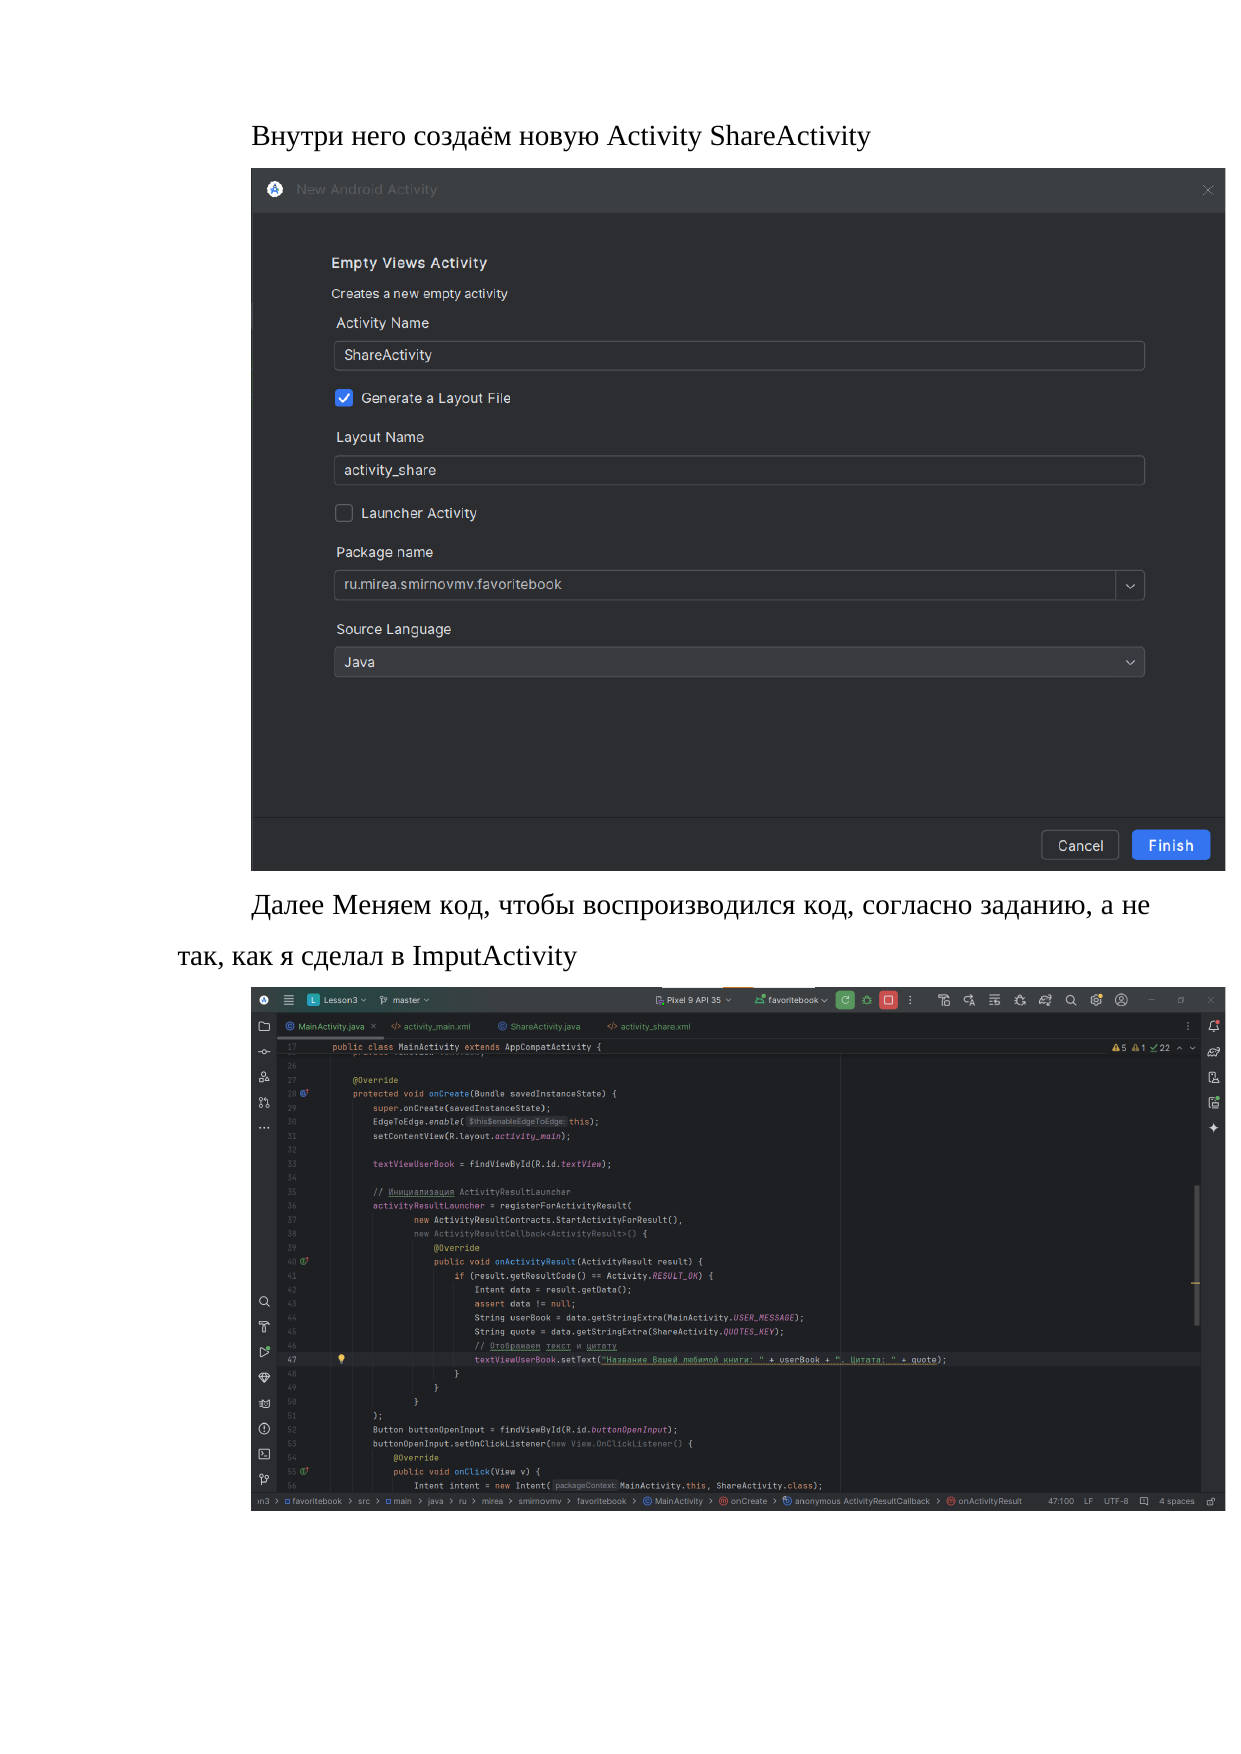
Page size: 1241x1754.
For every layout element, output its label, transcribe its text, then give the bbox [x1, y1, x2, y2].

text Внутри него создаём новую Activity ShareActivity [177, 118, 1152, 152]
picture [251, 168, 1226, 871]
picture [251, 987, 1226, 1511]
text Далее Меняем код, чтобы воспроизводился код, согласно заданию, а не так, как я сделал в ImputActivity [177, 887, 1152, 971]
